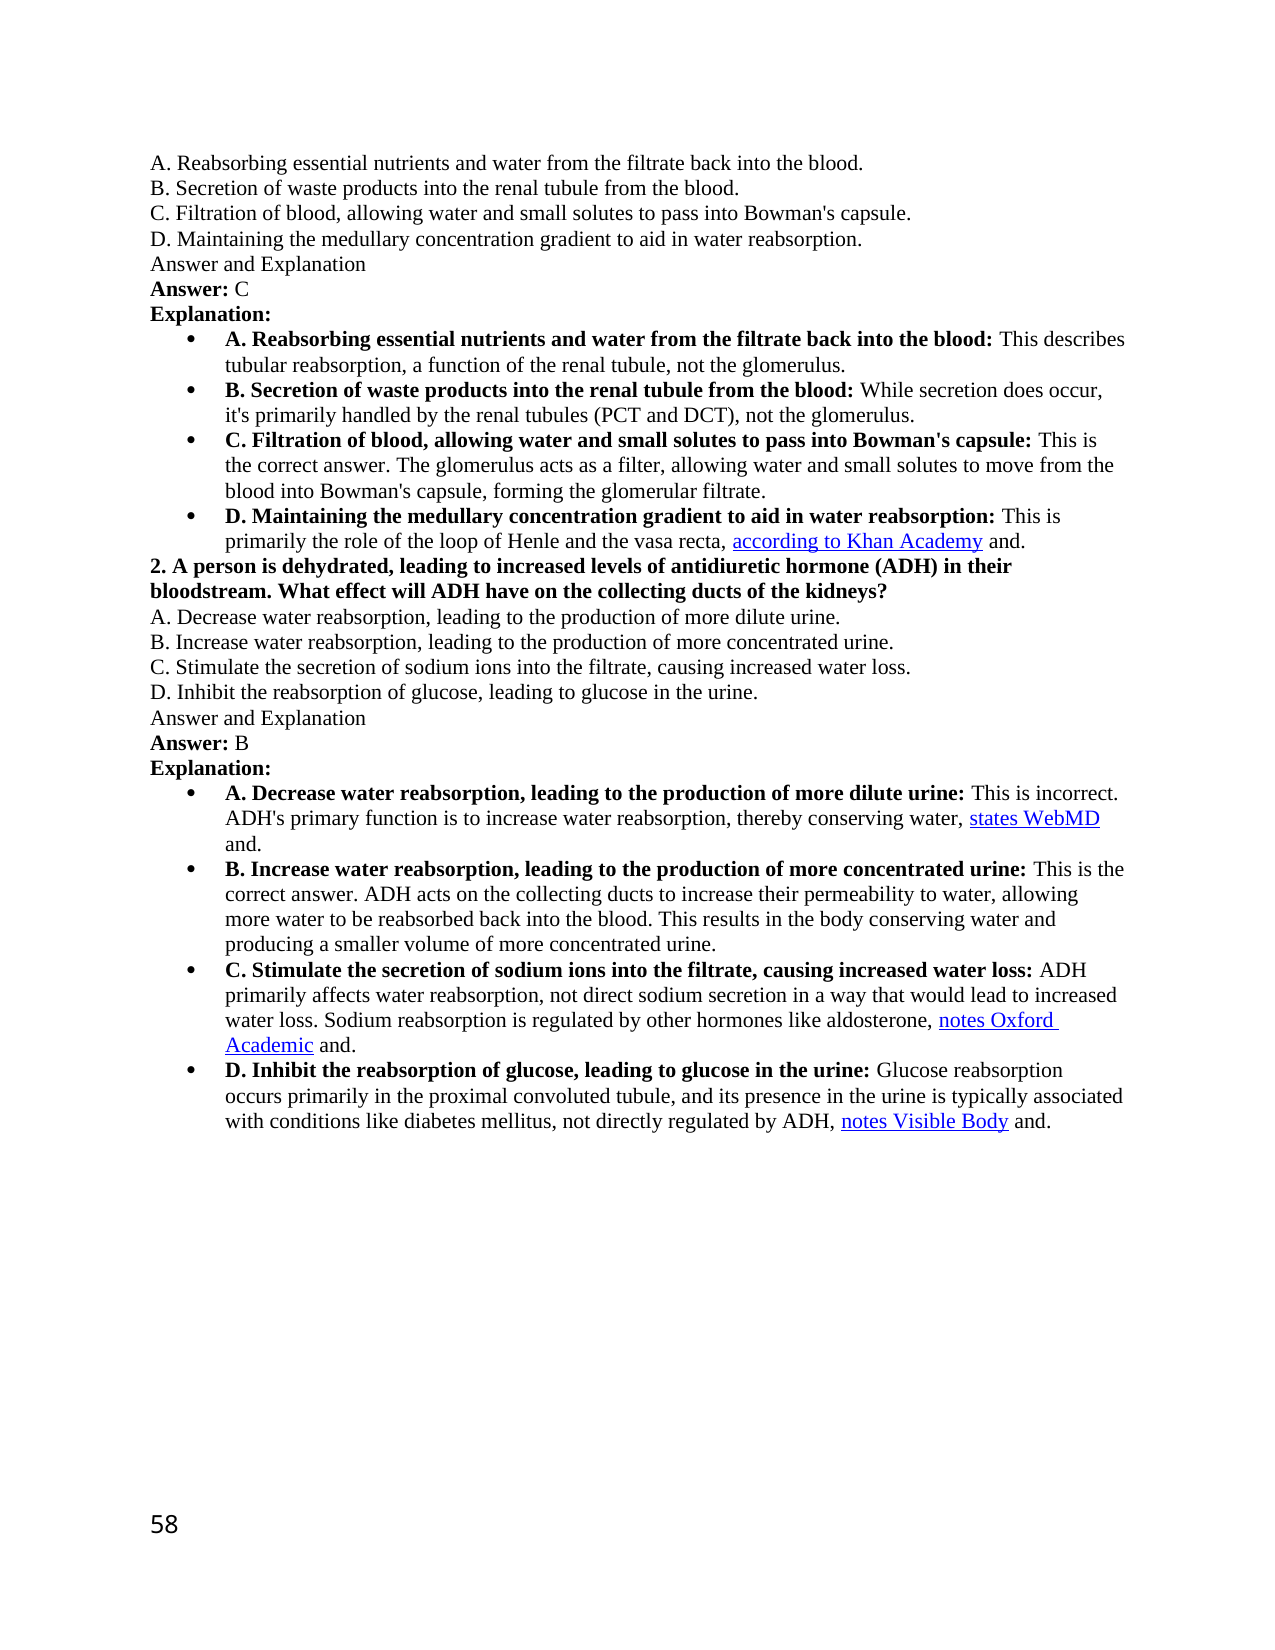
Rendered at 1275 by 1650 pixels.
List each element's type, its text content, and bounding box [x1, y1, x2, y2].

list D. Maintaining the medullary concentration gradient to aid in water reabsorption: This is primarily the role of the loop of Henle and the vasa recta, according to Khan Academy and. [187, 503, 1125, 553]
text Answer: C [150, 276, 1125, 301]
text 2. A person is dehydrated, leading to increased levels of antidiuretic hormone (ADH) in their bloodstream. What effect will ADH have on the collecting ducts of the kidneys? [150, 553, 1125, 604]
text Explanation: [150, 755, 1125, 780]
list C. Stimulate the secretion of sodium ions into the filtrate, causing increased water loss: ADH primarily affects water reabsorption, not direct sodium secretion in a way that would lead to increased water loss. Sodium reabsorption is regulated by other hormones like aldosterone, notes Oxford Academic and. [187, 957, 1125, 1057]
text Answer and Explanation [150, 251, 1125, 276]
list C. Filtration of blood, allowing water and small solutes to pass into Bowman's capsule: This is the correct answer. The glomerulus acts as a filter, allowing water and small solutes to move from the blood into Bowman's capsule, forming the glomerular filtrate. [187, 427, 1125, 503]
list D. Inhibit the reabsorption of glucose, leading to glucose in the urine: Glucose reabsorption occurs primarily in the proximal convoluted tubule, and its presence in the urine is typically associated with conditions like diabetes mellitus, not directly regulated by ADH, notes Visible Body and. [187, 1057, 1125, 1133]
list A. Reabsorbing essential nutrients and water from the filtrate back into the blood: This describes tubular reabsorption, a function of the renal tubule, not the glomerulus. [187, 326, 1125, 377]
text Explanation: [150, 301, 1125, 326]
list B. Increase water reabsorption, leading to the production of more concentrated urine: This is the correct answer. ADH acts on the collecting ducts to increase their permeability to water, allowing more water to be reabsorbed back into the blood. This results in the body conserving water and producing a smaller volume of more concentrated urine. [187, 856, 1125, 957]
text Answer and Explanation [150, 704, 1125, 730]
text A. Reabsorbing essential nutrients and water from the filtrate back into the blood. B. Secretion of waste products into the renal tubule from the blood. C. Filtration of blood, allowing water and small solutes to pass into Bowman's capsule. D. Maintaining the medullary concentration gradient to aid in water reabsorption. [150, 150, 1125, 251]
text A. Decrease water reabsorption, leading to the production of more dilute urine. B. Increase water reabsorption, leading to the production of more concentrated urine. C. Stimulate the secretion of sodium ions into the filtrate, causing increased water loss. D. Inhibit the reabsorption of glucose, leading to glucose in the urine. [150, 604, 1125, 704]
text Answer: B [150, 730, 1125, 755]
list A. Decrease water reabsorption, leading to the production of more dilute urine: This is incorrect. ADH's primary function is to increase water reabsorption, thereby conserving water, states WebMD and. [187, 780, 1125, 856]
list B. Secretion of waste products into the renal tubule from the blood: While secretion does occur, it's primarily handled by the renal tubules (PCT and DCT), not the glomerulus. [187, 377, 1125, 427]
